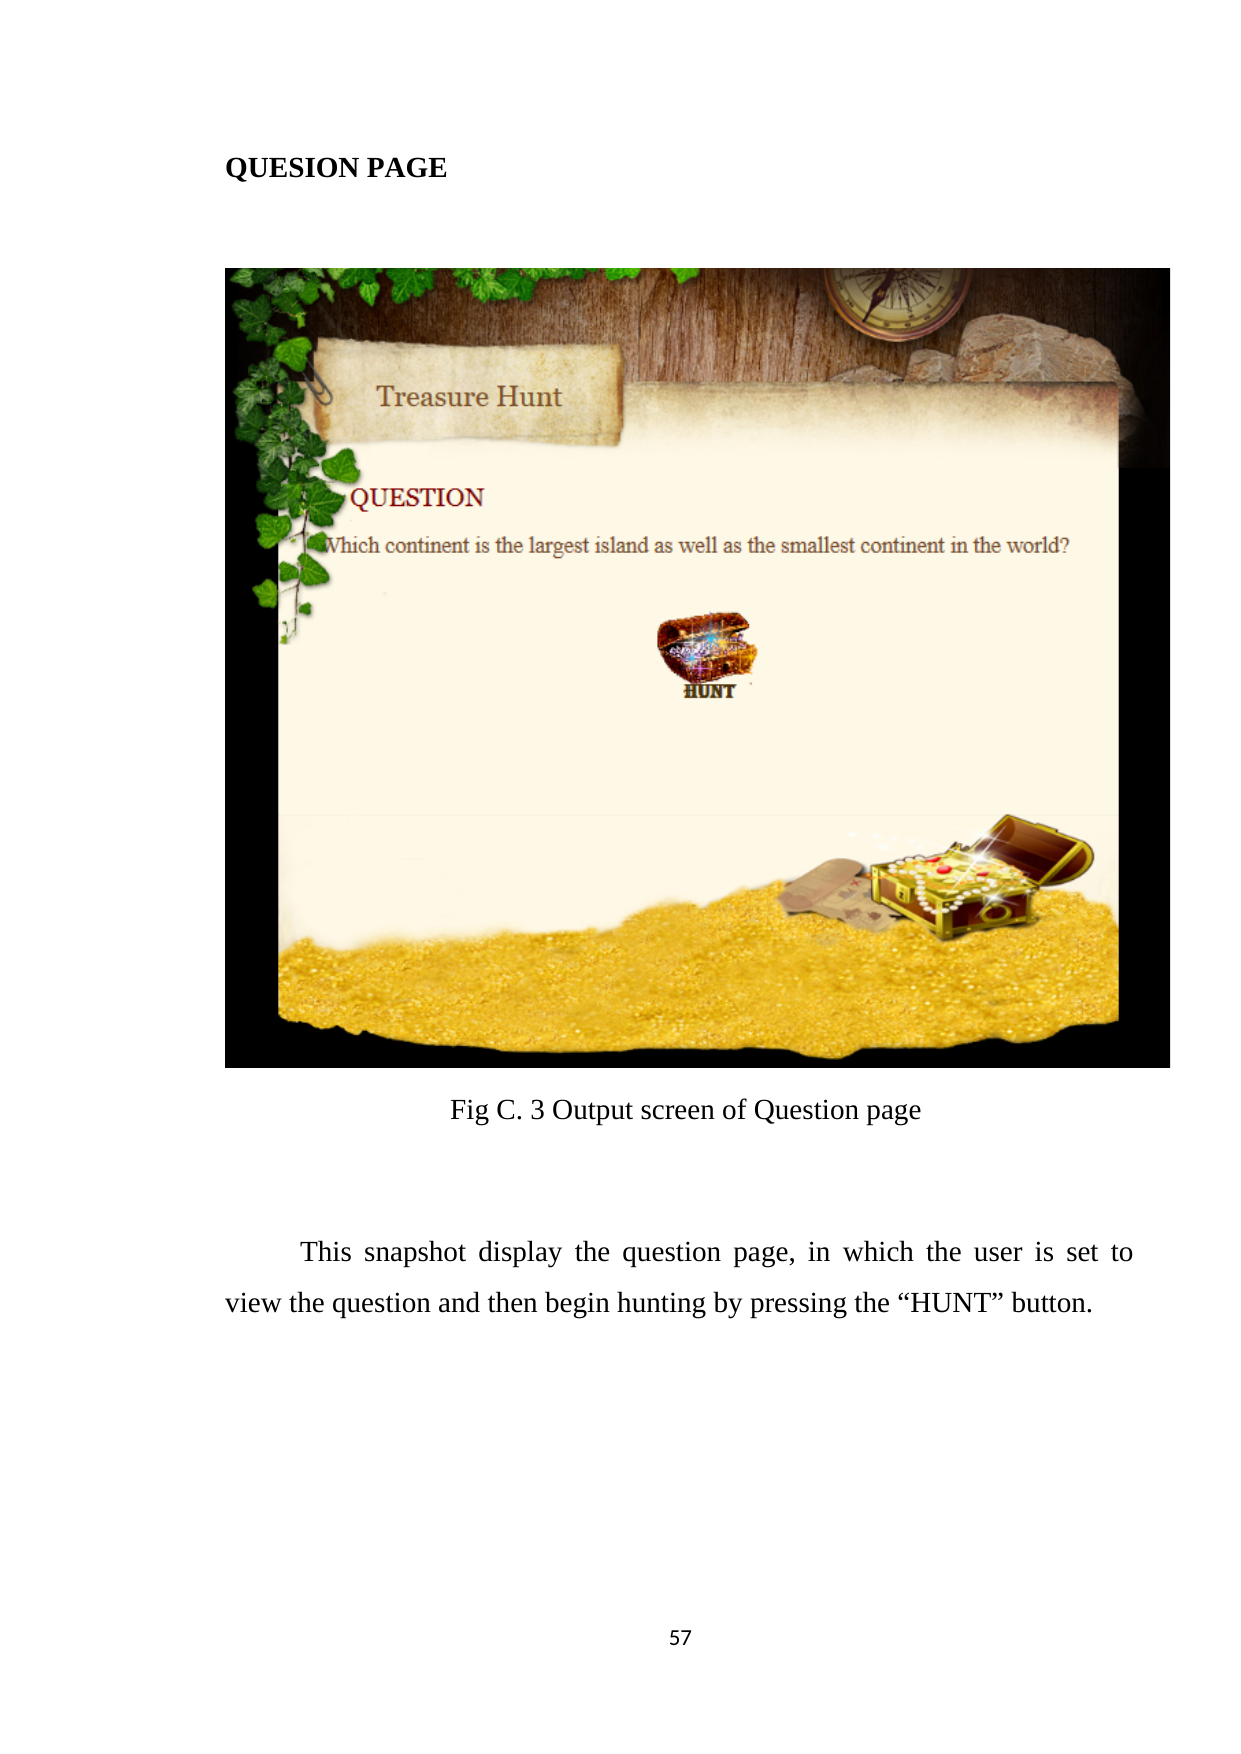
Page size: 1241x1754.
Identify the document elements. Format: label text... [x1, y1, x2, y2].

text Fig C. 3 Output screen of Question page [375, 1092, 1135, 1126]
text This snapshot display the question page, in which the user is set to view the question and then begin hunting by pressing the “HUNT” button. [225, 1234, 1135, 1318]
text QUESION PAGE [225, 150, 1135, 183]
picture [225, 268, 1171, 1068]
